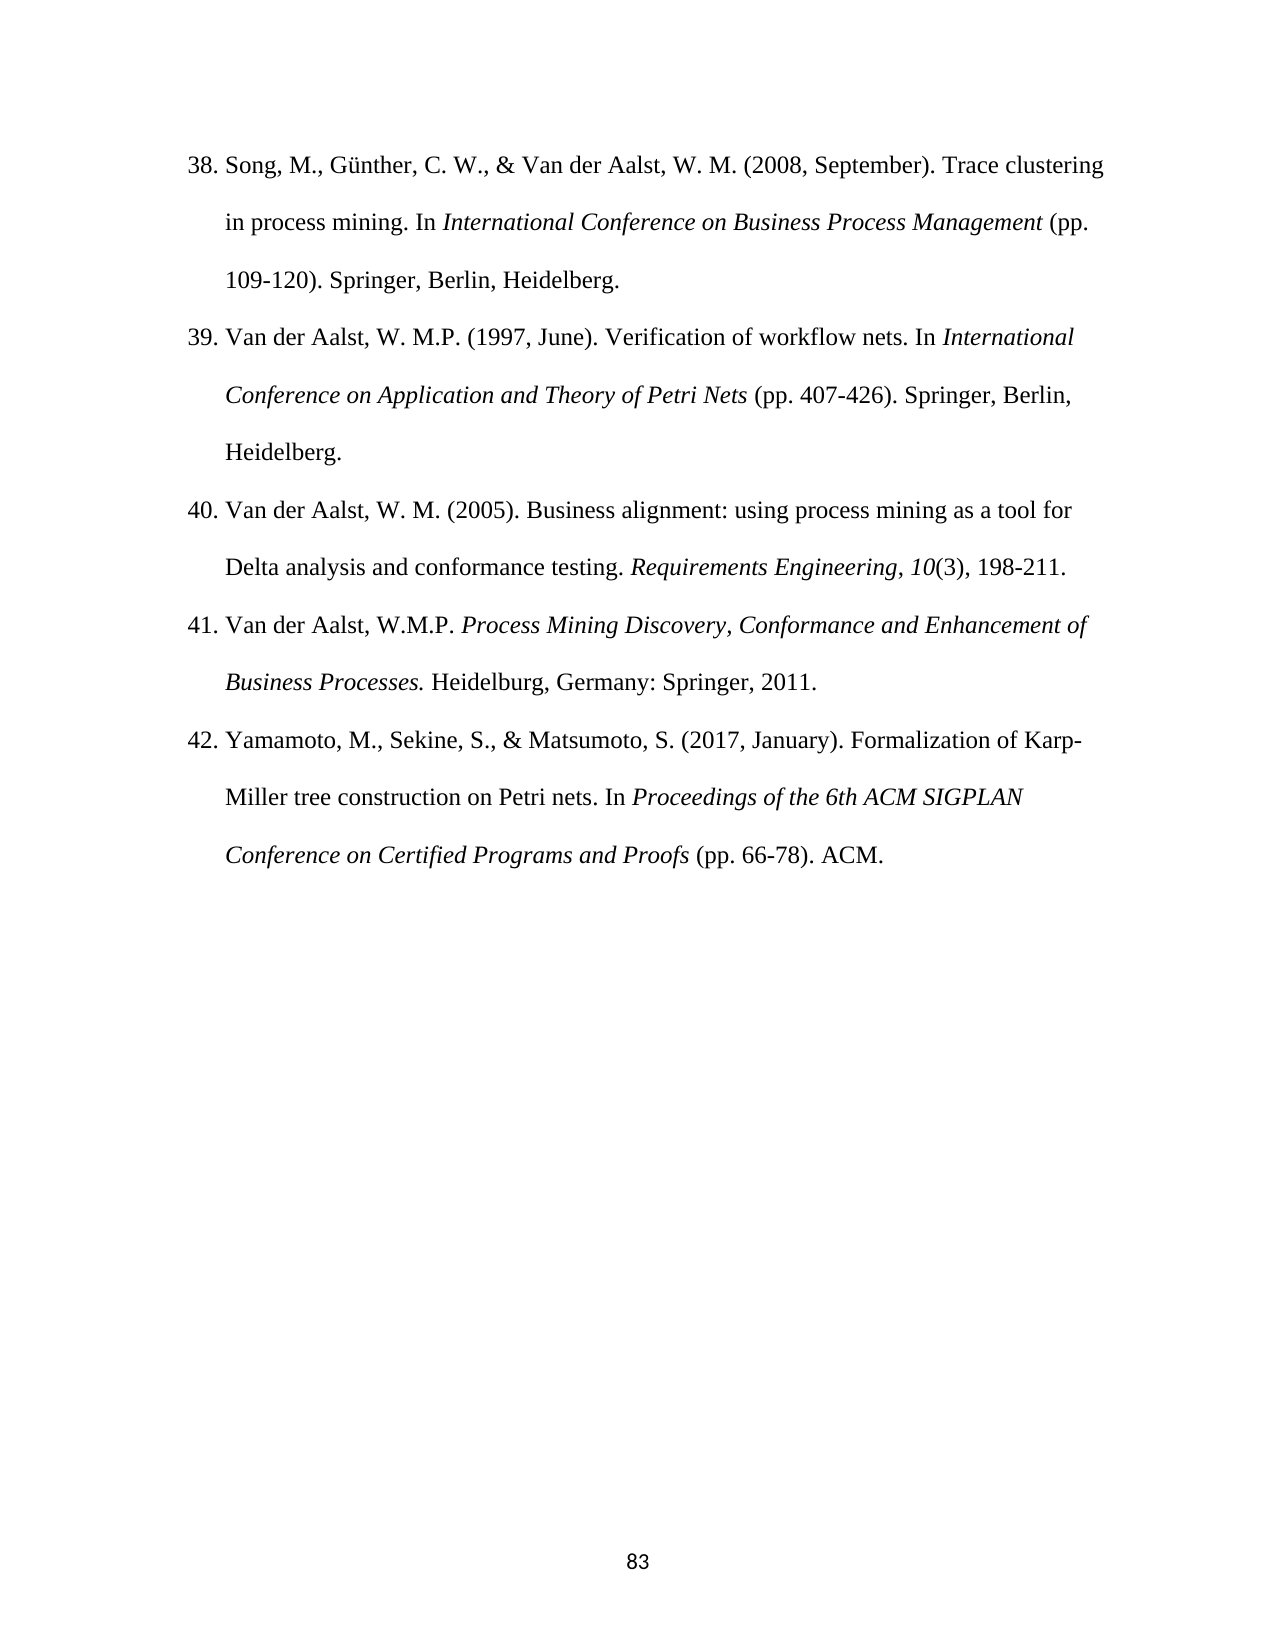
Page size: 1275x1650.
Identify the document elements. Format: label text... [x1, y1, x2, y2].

list Yamamoto, M., Sekine, S., & Matsumoto, S. (2017, January). Formalization of Karp-Miller tree construction on Petri nets. In Proceedings of the 6th ACM SIGPLAN Conference on Certified Programs and Proofs (pp. 66-78). ACM. [187, 725, 1125, 869]
list Van der Aalst, W. M.P. (1997, June). Verification of workflow nets. In International Conference on Application and Theory of Petri Nets (pp. 407-426). Springer, Berlin, Heidelberg. [187, 322, 1125, 466]
list Van der Aalst, W.M.P. Process Mining Discovery, Conformance and Enhancement of Business Processes. Heidelburg, Germany: Springer, 2011. [187, 610, 1125, 696]
list Van der Aalst, W. M. (2005). Business alignment: using process mining as a tool for Delta analysis and conformance testing. Requirements Engineering, 10(3), 198-211. [187, 495, 1125, 581]
list Song, M., Günther, C. W., & Van der Aalst, W. M. (2008, September). Trace clustering in process mining. In International Conference on Business Process Management (pp. 109-120). Springer, Berlin, Heidelberg. [187, 150, 1125, 294]
